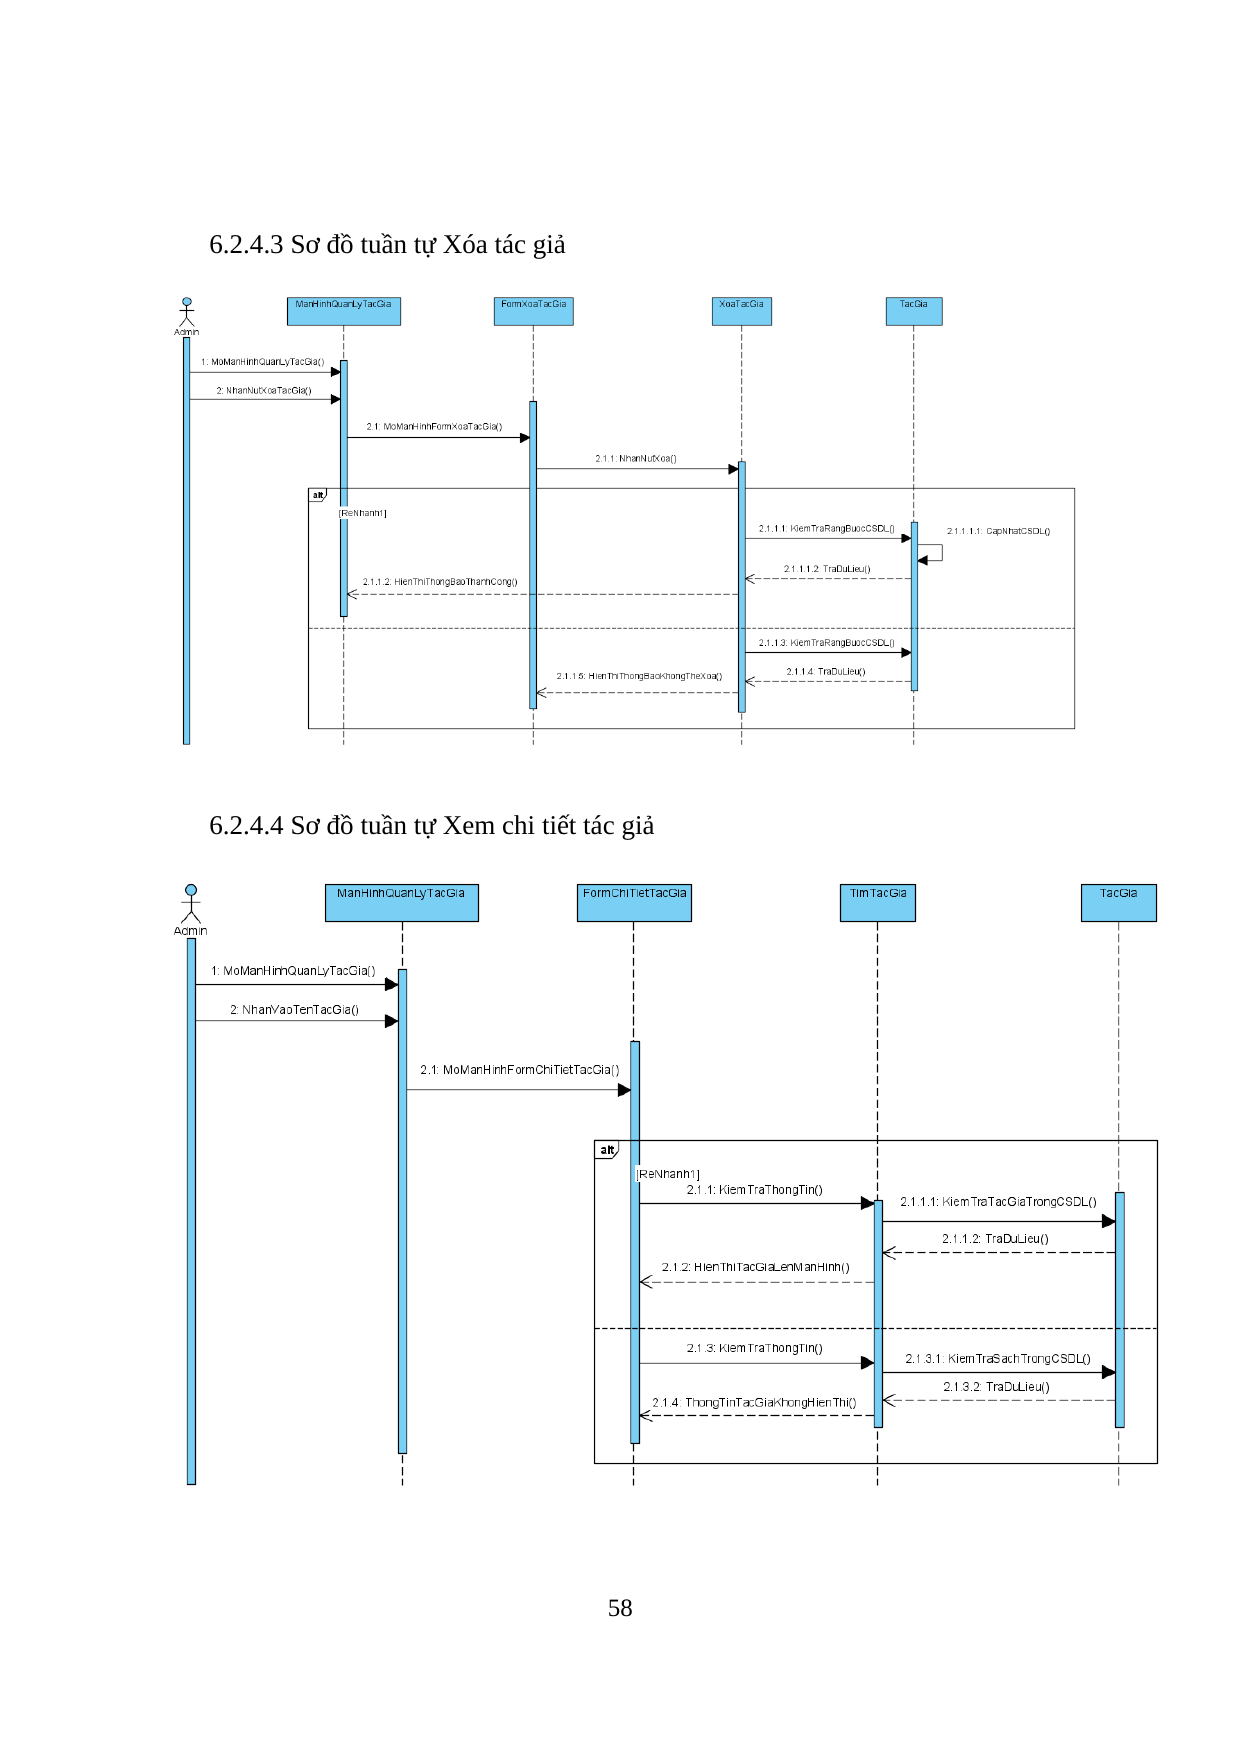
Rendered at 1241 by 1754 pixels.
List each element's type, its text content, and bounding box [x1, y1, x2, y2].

picture [150, 290, 1091, 750]
text 6.2.4.3 Sơ đồ tuần tự Xóa tác giả [150, 224, 1090, 262]
text 6.2.4.4 Sơ đồ tuần tự Xem chi tiết tác giả [150, 806, 1090, 843]
picture [150, 871, 1218, 1494]
